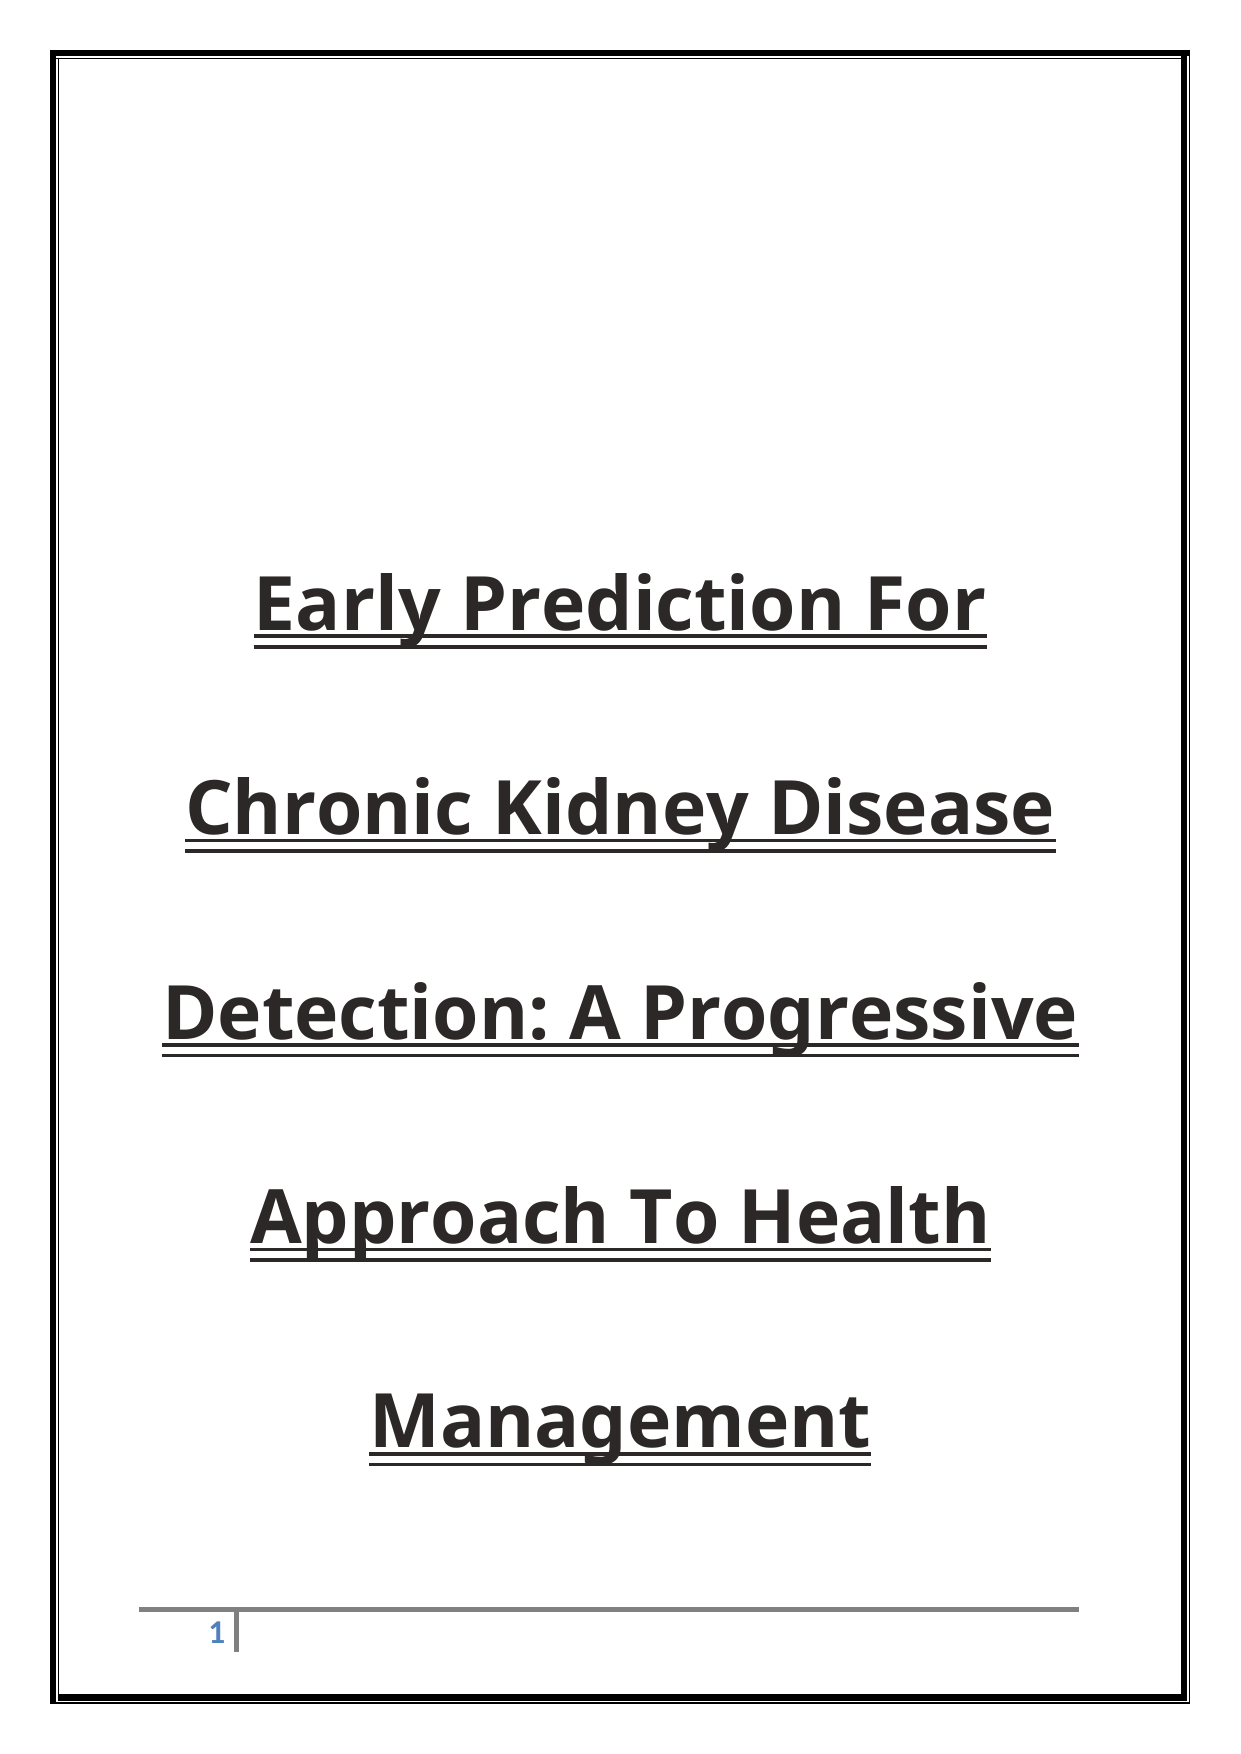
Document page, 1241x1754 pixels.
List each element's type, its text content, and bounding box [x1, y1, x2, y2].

text Early Prediction For Chronic Kidney Disease Detection: A Progressive Approach To Health Management [150, 550, 1090, 1470]
